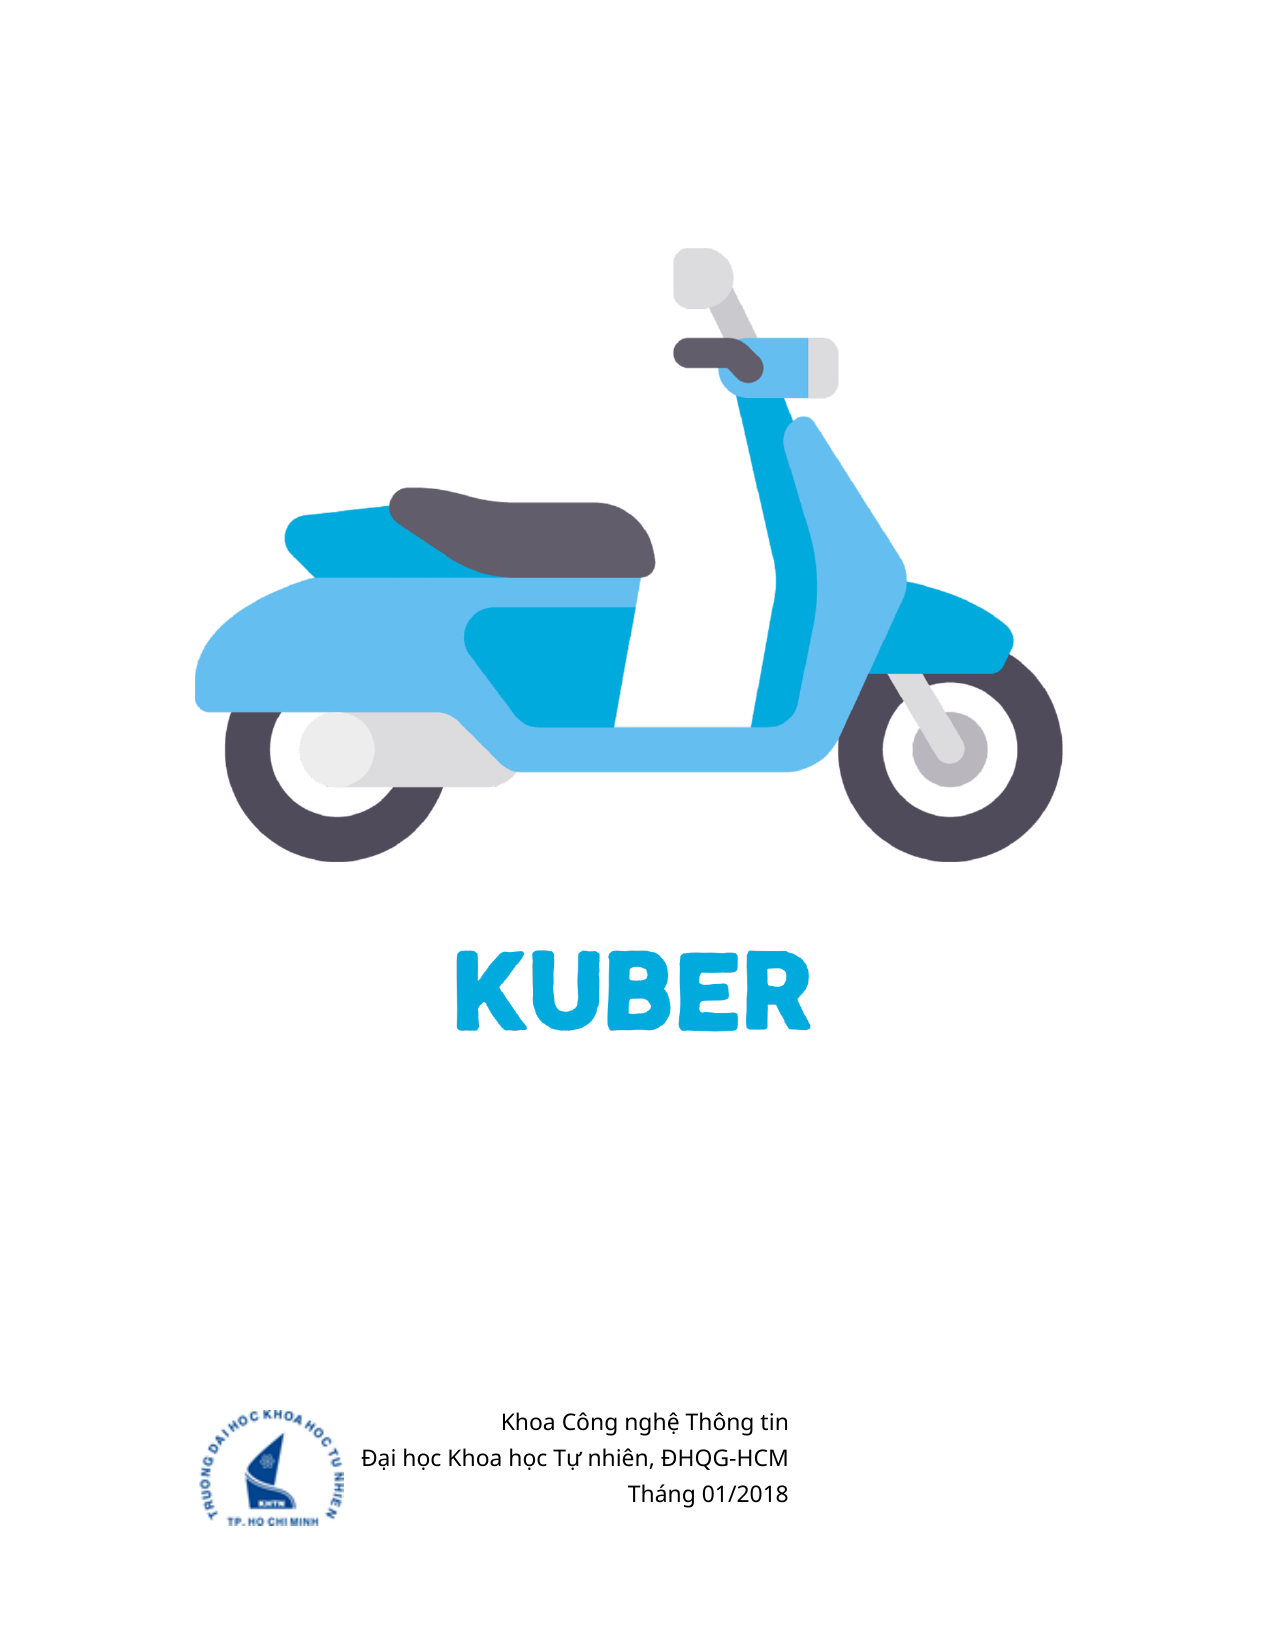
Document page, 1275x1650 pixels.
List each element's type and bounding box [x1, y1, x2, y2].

picture [151, 206, 1124, 1180]
picture [198, 1410, 344, 1526]
